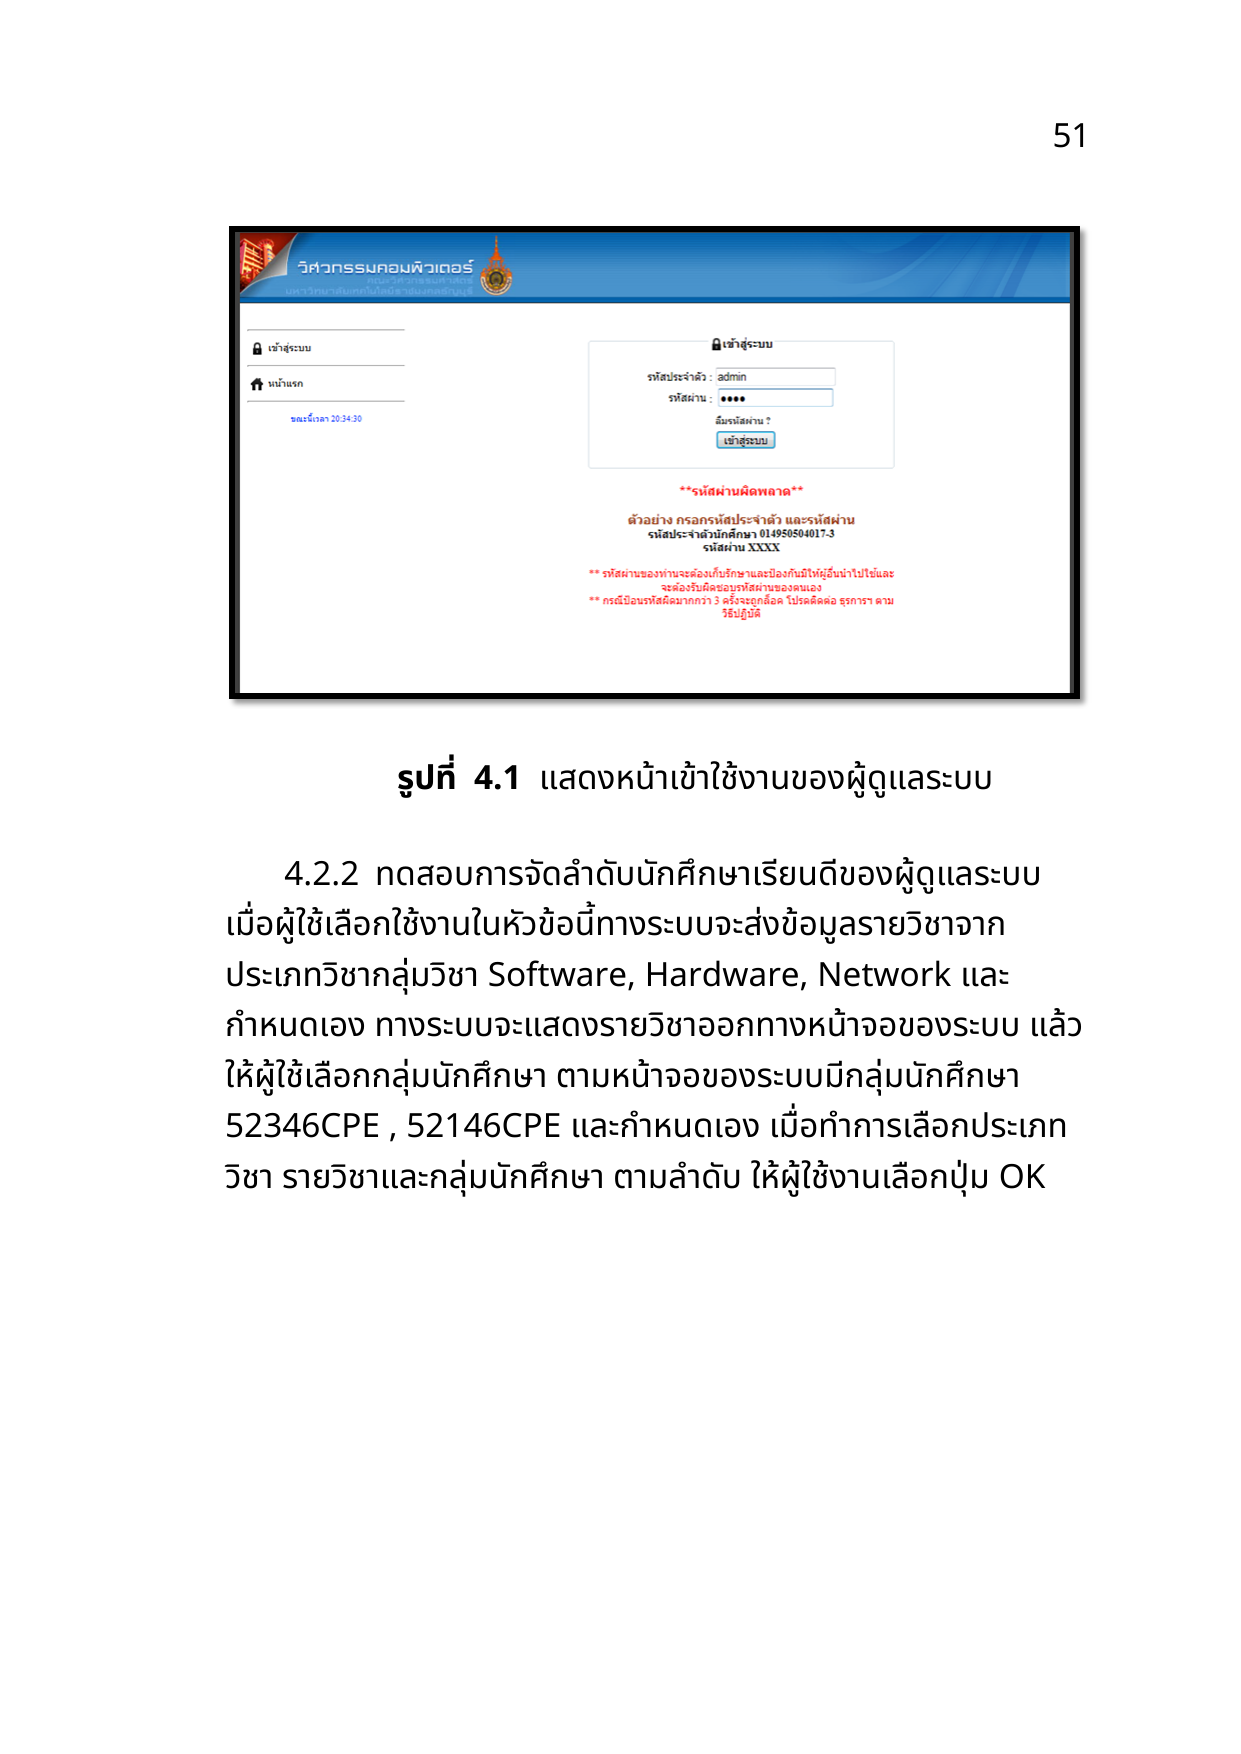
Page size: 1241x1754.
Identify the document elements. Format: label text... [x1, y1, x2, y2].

text 4.2.2 ทดสอบการจัดลำดับนักศึกษาเรียนดีของผู้ดูแลระบบ เมื่อผู้ใช้เลือกใช้งานในหัวข้อนี้ทางระบบจะส่งข้อมูลรายวิชาจากประเภทวิชากลุ่มวิชา Software, Hardware, Network และกำหนดเอง ทางระบบจะแสดงรายวิชาออกทางหน้าจอของระบบ แล้วให้ผู้ใช้เลือกกลุ่มนักศึกษา ตามหน้าจอของระบบมีกลุ่มนักศึกษา 52346CPE , 52146CPE และกำหนดเอง เมื่อทำการเลือกประเภทวิชา รายวิชาและกลุ่มนักศึกษา ตามลำดับ ให้ผู้ใช้งานเลือกปุ่ม OK [225, 850, 1090, 1203]
text รูปที่ 4.1 แสดงหน้าเข้าใช้งานของผู้ดูแลระบบ [225, 754, 1090, 804]
picture [225, 224, 1092, 709]
